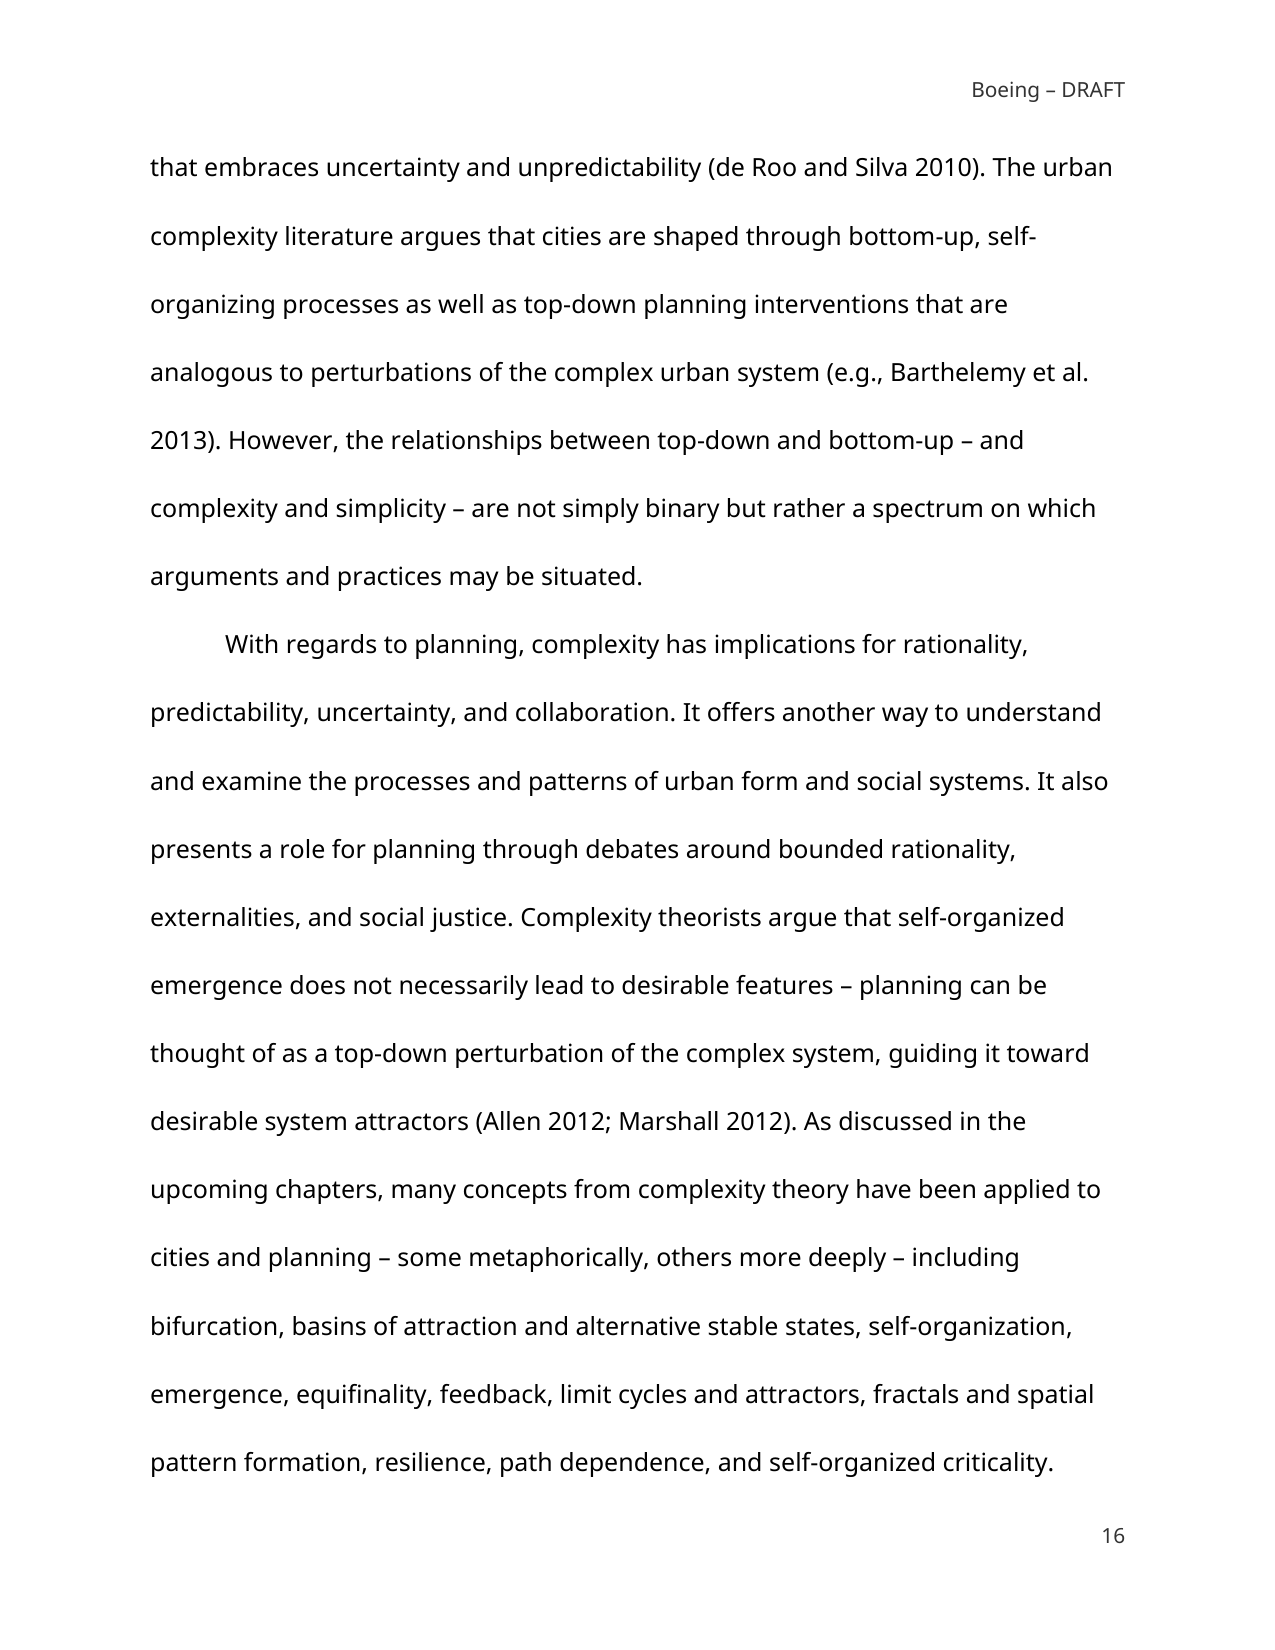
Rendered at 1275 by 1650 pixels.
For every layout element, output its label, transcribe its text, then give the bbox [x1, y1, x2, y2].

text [150, 150, 1125, 593]
text With regards to planning, complexity has implications for rationality, predictability, uncertainty, and collaboration. It offers another way to understand and examine the processes and patterns of urban form and social systems. It also presents a role for planning through debates around bounded rationality, externalities, and social justice. Complexity theorists argue that self-organized emergence does not necessarily lead to desirable features – planning can be thought of as a top-down perturbation of the complex system, guiding it toward desirable system attractors (Allen 2012; Marshall 2012). As discussed in the upcoming chapters, many concepts from complexity theory have been applied to cities and planning – some metaphorically, others more deeply – including bifurcation, basins of attraction and alternative stable states, self-organization, emergence, equifinality, feedback, limit cycles and attractors, fractals and spatial pattern formation, resilience, path dependence, and self-organized criticality. [150, 627, 1125, 1478]
